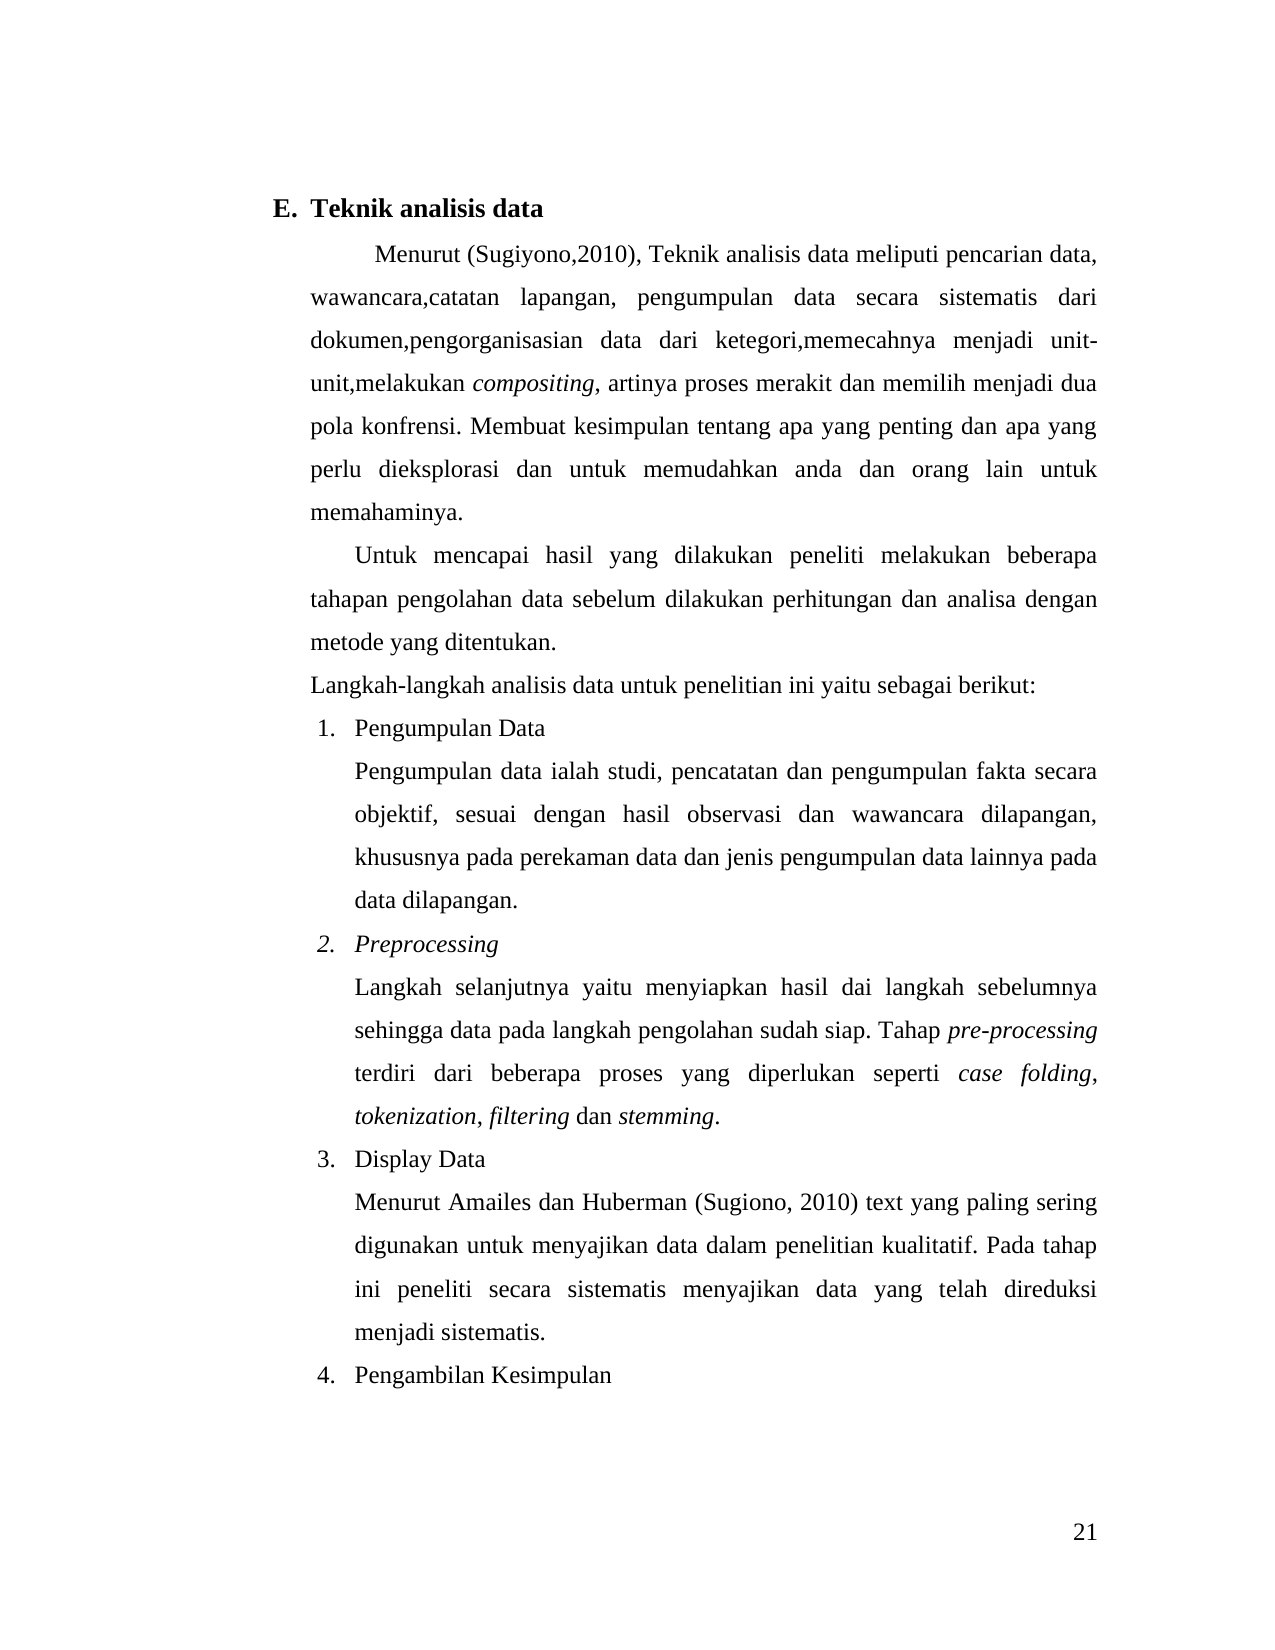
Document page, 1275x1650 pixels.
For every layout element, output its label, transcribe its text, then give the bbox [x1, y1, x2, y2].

list Menurut (Sugiyono,2010), Teknik analisis data meliputi pencarian data, wawancara,catatan lapangan, pengumpulan data secara sistematis dari dokumen,pengorganisasian data dari ketegori,memecahnya menjadi unit-unit,melakukan compositing, artinya proses merakit dan memilih menjadi dua pola konfrensi. Membuat kesimpulan tentang apa yang penting dan apa yang perlu dieksplorasi dan untuk memudahkan anda dan orang lain untuk memahaminya. [310, 239, 1098, 526]
list Menurut Amailes dan Huberman (Sugiono, 2010) text yang paling sering digunakan untuk menyajikan data dalam penelitian kualitatif. Pada tahap ini peneliti secara sistematis menyajikan data yang telah direduksi menjadi sistematis. [354, 1187, 1098, 1346]
list Display Data [317, 1144, 1098, 1173]
list Teknik analisis data [273, 192, 1098, 223]
list Pengambilan Kesimpulan [317, 1360, 1098, 1389]
list Pengumpulan Data [317, 713, 1098, 742]
list Langkah-langkah analisis data untuk penelitian ini yaitu sebagai berikut: [310, 670, 1098, 699]
list Langkah selanjutnya yaitu menyiapkan hasil dai langkah sebelumnya sehingga data pada langkah pengolahan sudah siap. Tahap pre-processing terdiri dari beberapa proses yang diperlukan seperti case folding, tokenization, filtering dan stemming. [354, 972, 1098, 1130]
list Untuk mencapai hasil yang dilakukan peneliti melakukan beberapa tahapan pengolahan data sebelum dilakukan perhitungan dan analisa dengan metode yang ditentukan. [310, 541, 1098, 656]
list Pengumpulan data ialah studi, pencatatan dan pengumpulan fakta secara objektif, sesuai dengan hasil observasi dan wawancara dilapangan, khususnya pada perekaman data dan jenis pengumpulan data lainnya pada data dilapangan. [354, 756, 1098, 914]
list Preprocessing [317, 929, 1098, 957]
